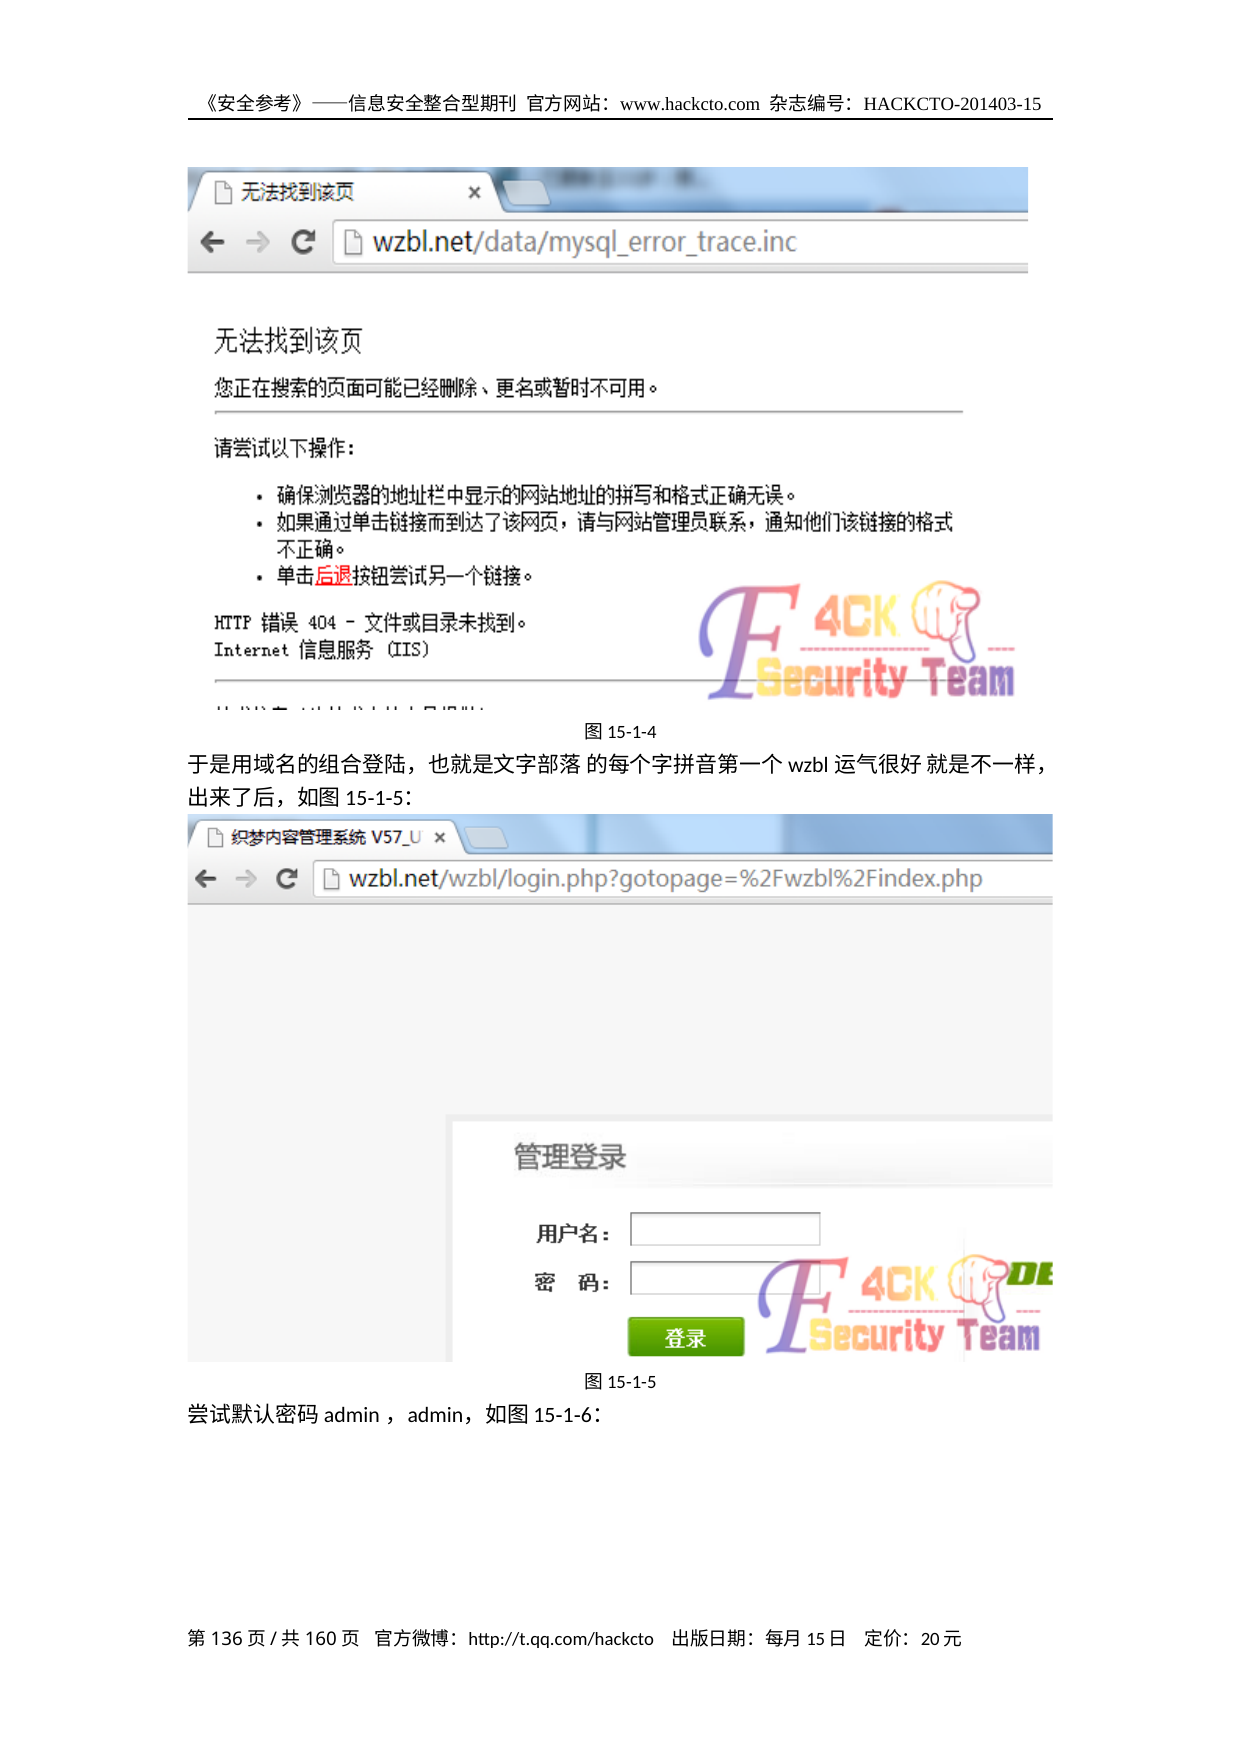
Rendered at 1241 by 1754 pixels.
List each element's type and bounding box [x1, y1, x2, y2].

picture [187, 814, 1053, 1362]
picture [187, 167, 1029, 710]
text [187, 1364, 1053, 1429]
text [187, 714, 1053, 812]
